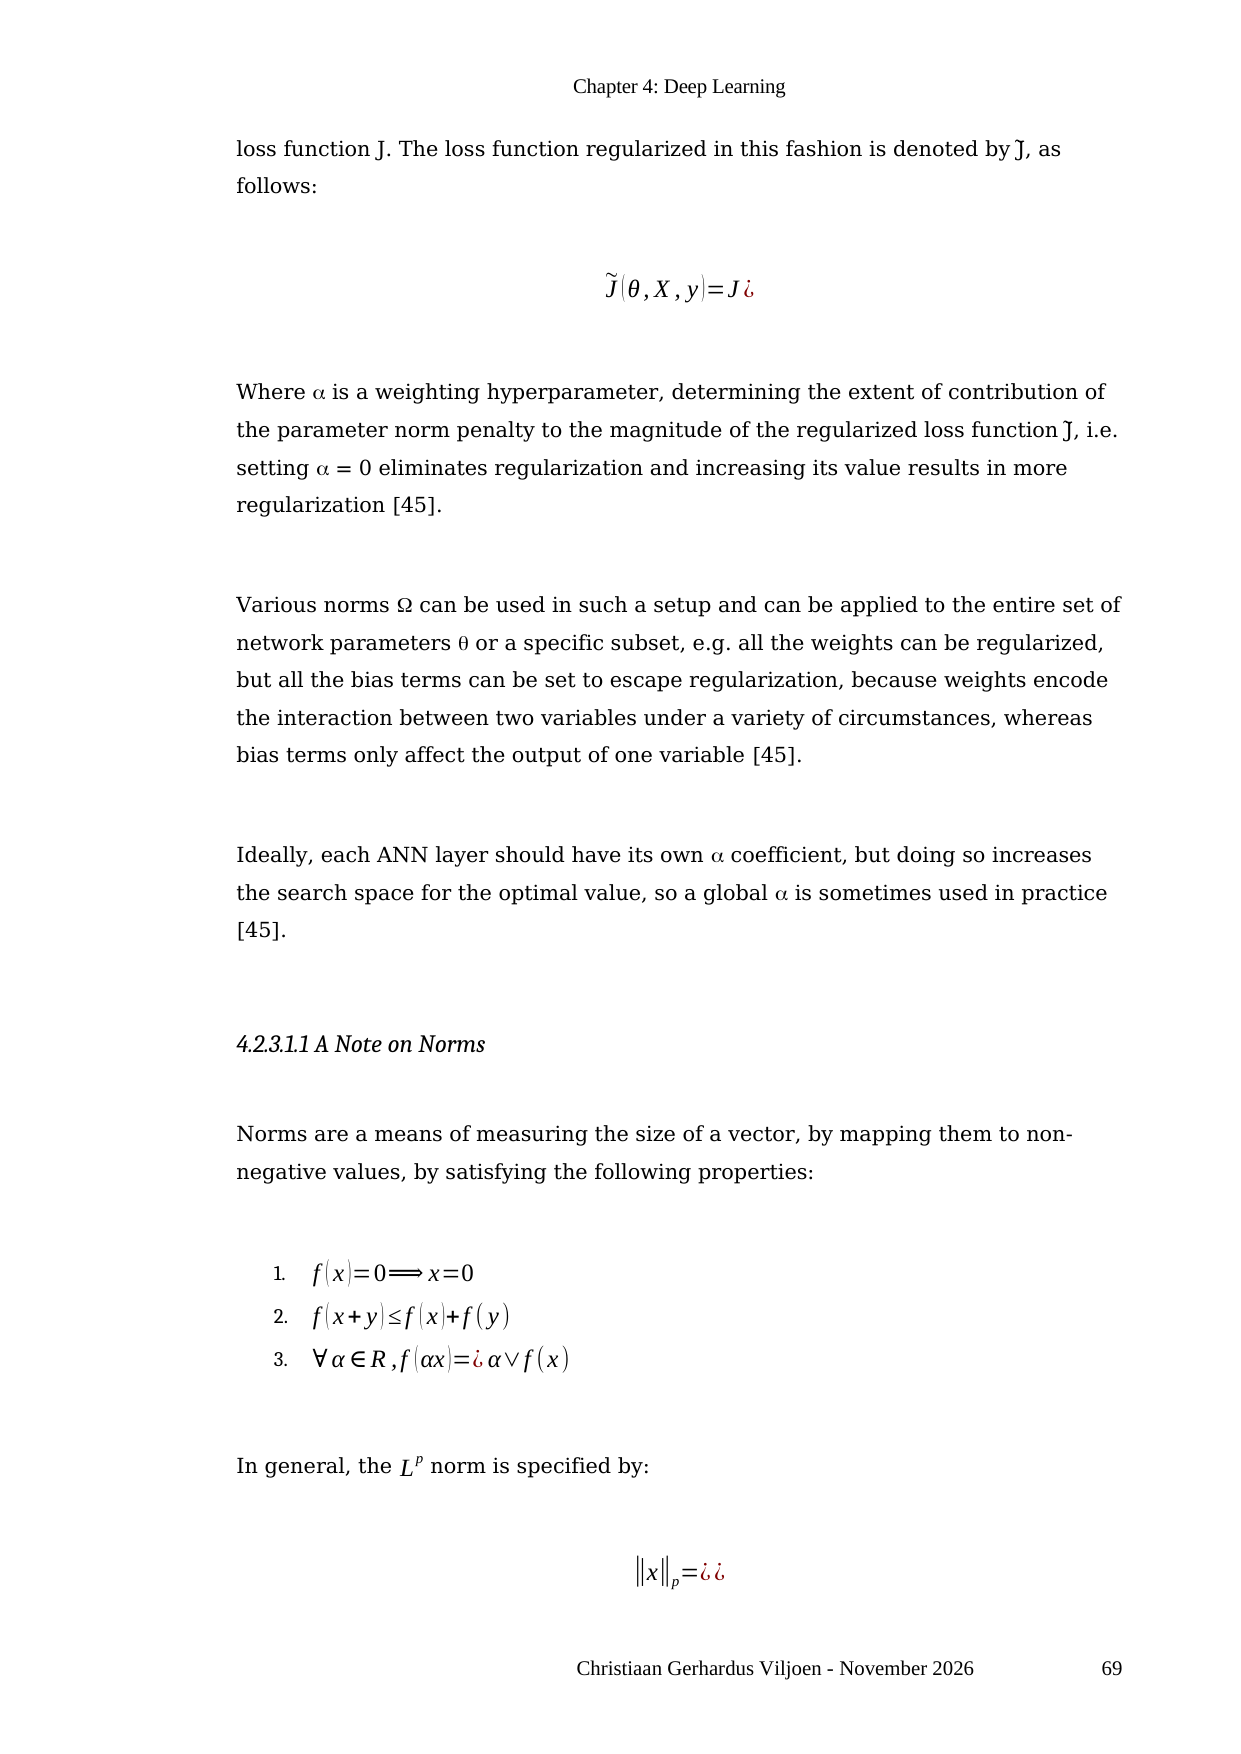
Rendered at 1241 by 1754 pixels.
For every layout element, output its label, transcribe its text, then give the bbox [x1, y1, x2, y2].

text Ideally, each ANN layer should have its own coefficient, but doing so increases the search space for the optimal value, so a global is sometimes used in practice . [236, 842, 1122, 942]
text Norms are a means of measuring the size of a vector, by mapping them to non-negative values, by satisfying the following properties: [236, 1121, 1122, 1183]
text Various norms can be used in such a setup and can be applied to the entire set of network parameters or a specific subset, e.g. all the weights can be regularized, but all the bias terms can be set to escape regularization, because weights encode the interaction between two variables under a variety of circumstances, whereas bias terms only affect the output of one variable . [236, 592, 1122, 767]
subtitle A Note on Norms [236, 1030, 1122, 1058]
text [236, 135, 1122, 198]
text Where is a weighting hyperparameter, determining the extent of contribution of the parameter norm penalty to the magnitude of the regularized loss function J̃, i.e. setting = 0 eliminates regularization and increasing its value results in more regularization . [236, 379, 1122, 517]
text In general, the norm is specified by: [236, 1449, 1122, 1481]
